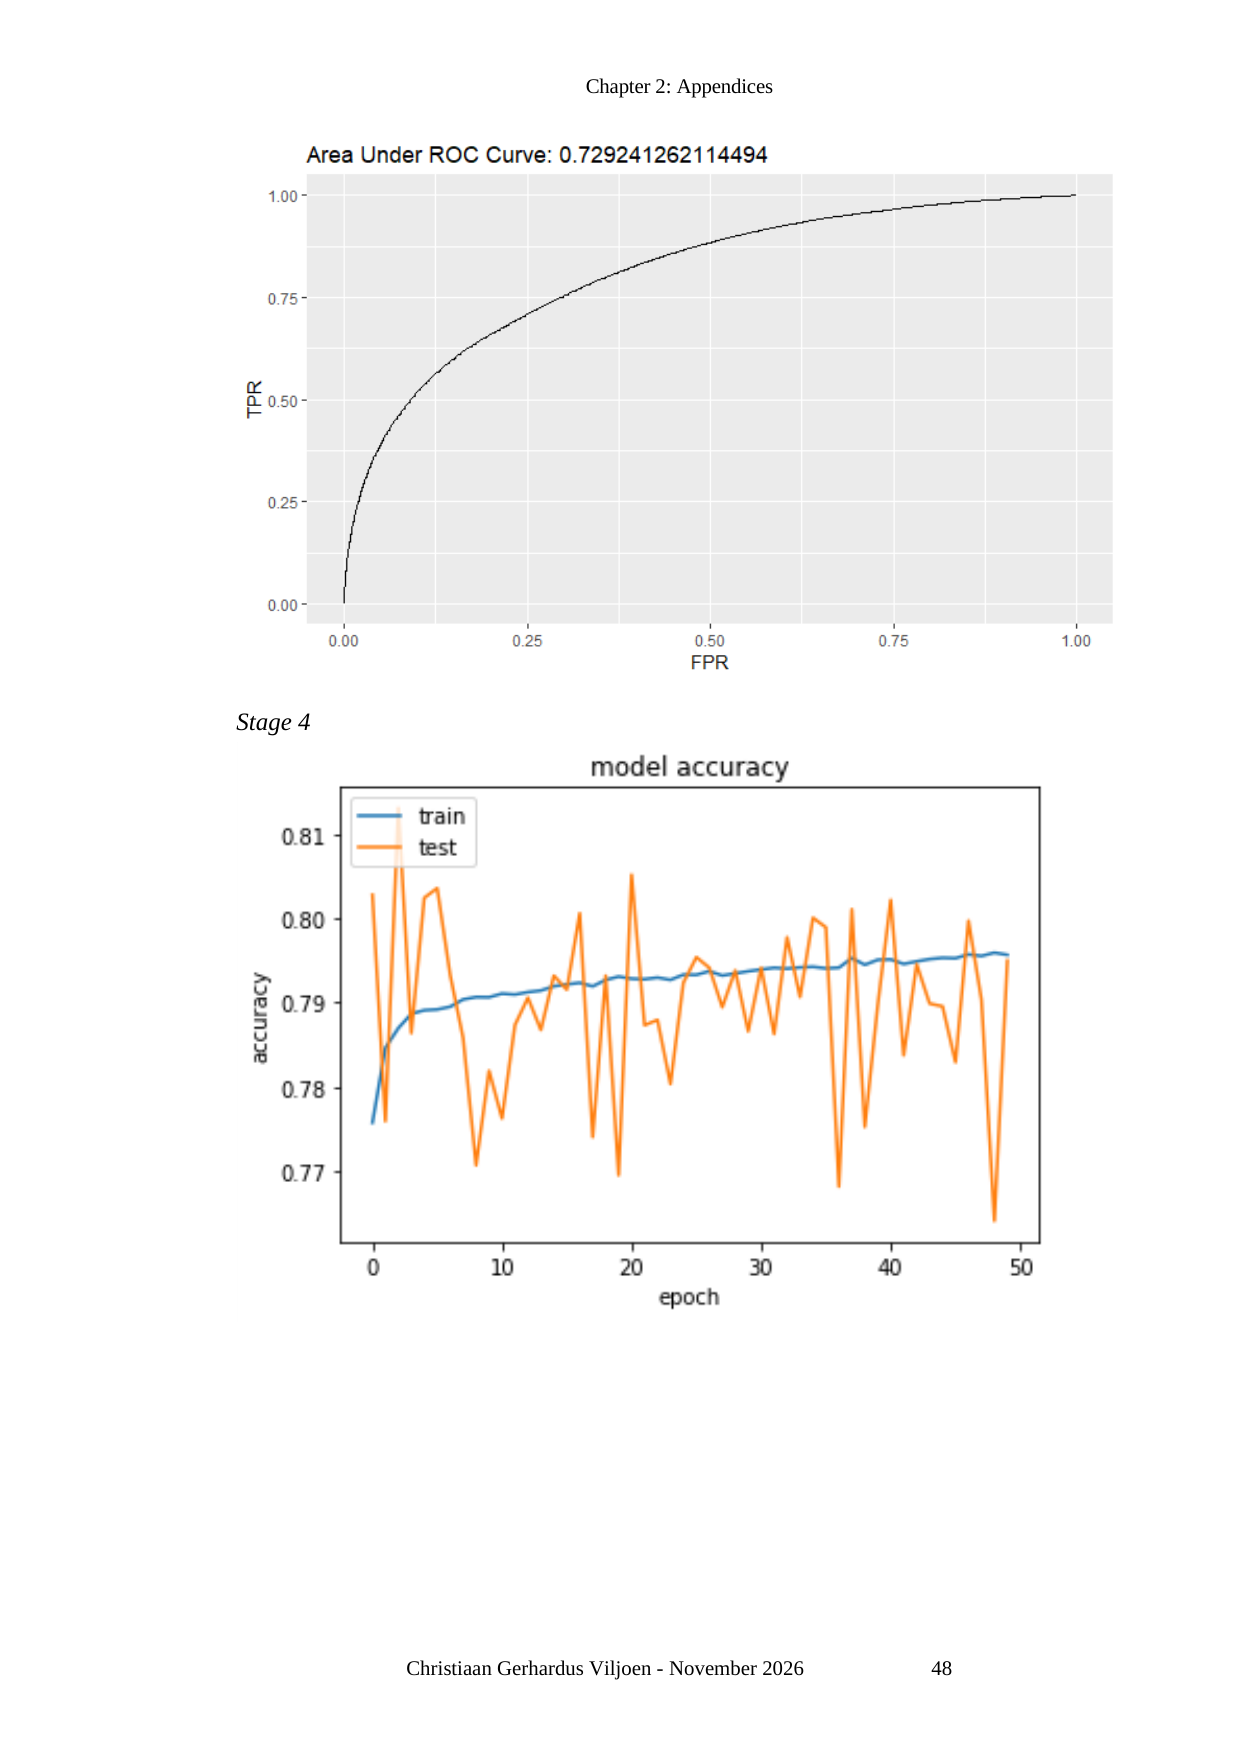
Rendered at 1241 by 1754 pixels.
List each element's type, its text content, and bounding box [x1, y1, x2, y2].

subtitle Stage 4 [236, 707, 1122, 736]
picture [236, 135, 1123, 682]
picture [236, 742, 1060, 1322]
